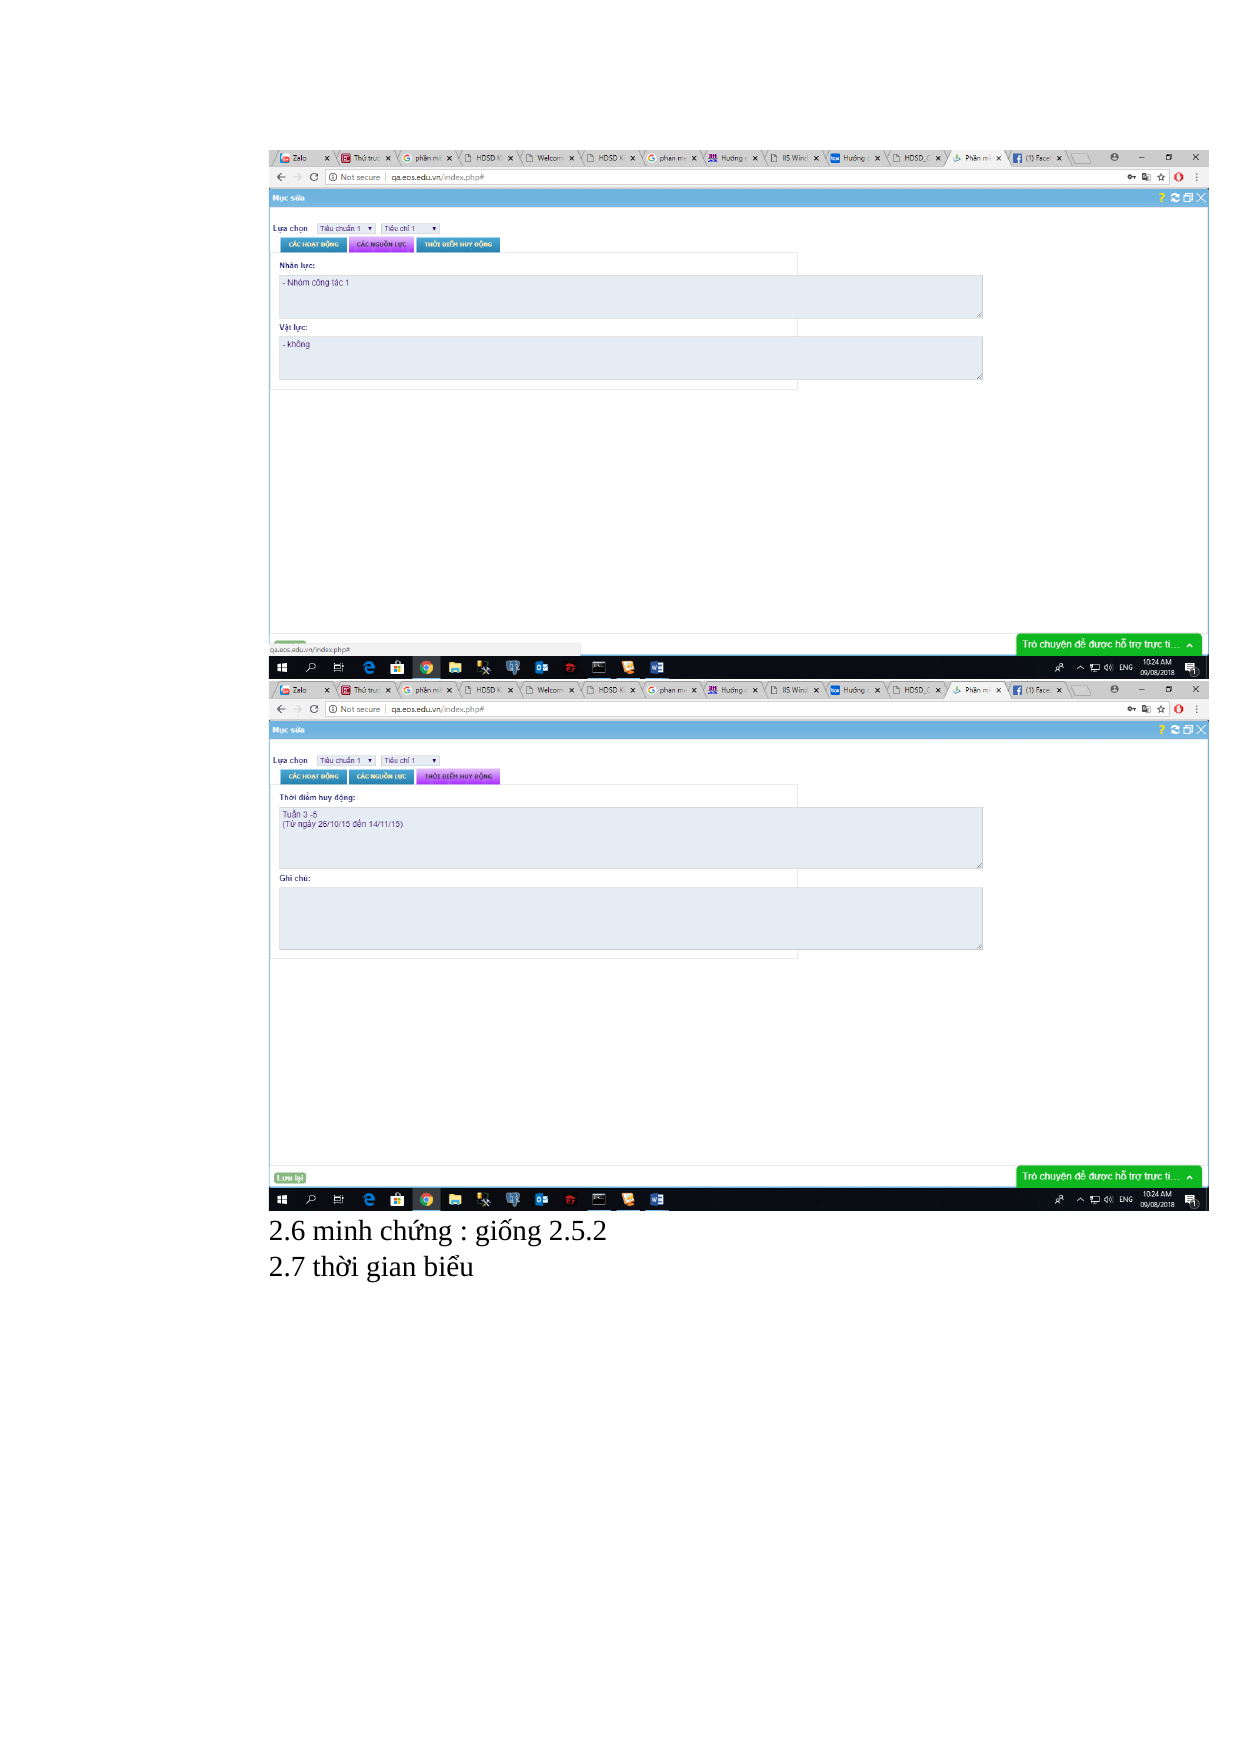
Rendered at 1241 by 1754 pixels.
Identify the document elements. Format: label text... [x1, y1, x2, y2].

list 2.7 thời gian biểu [269, 1249, 1090, 1283]
list 2.6 minh chứng : giống 2.5.2 [269, 1213, 1090, 1246]
picture [268, 681, 1209, 1211]
picture [268, 150, 1209, 679]
